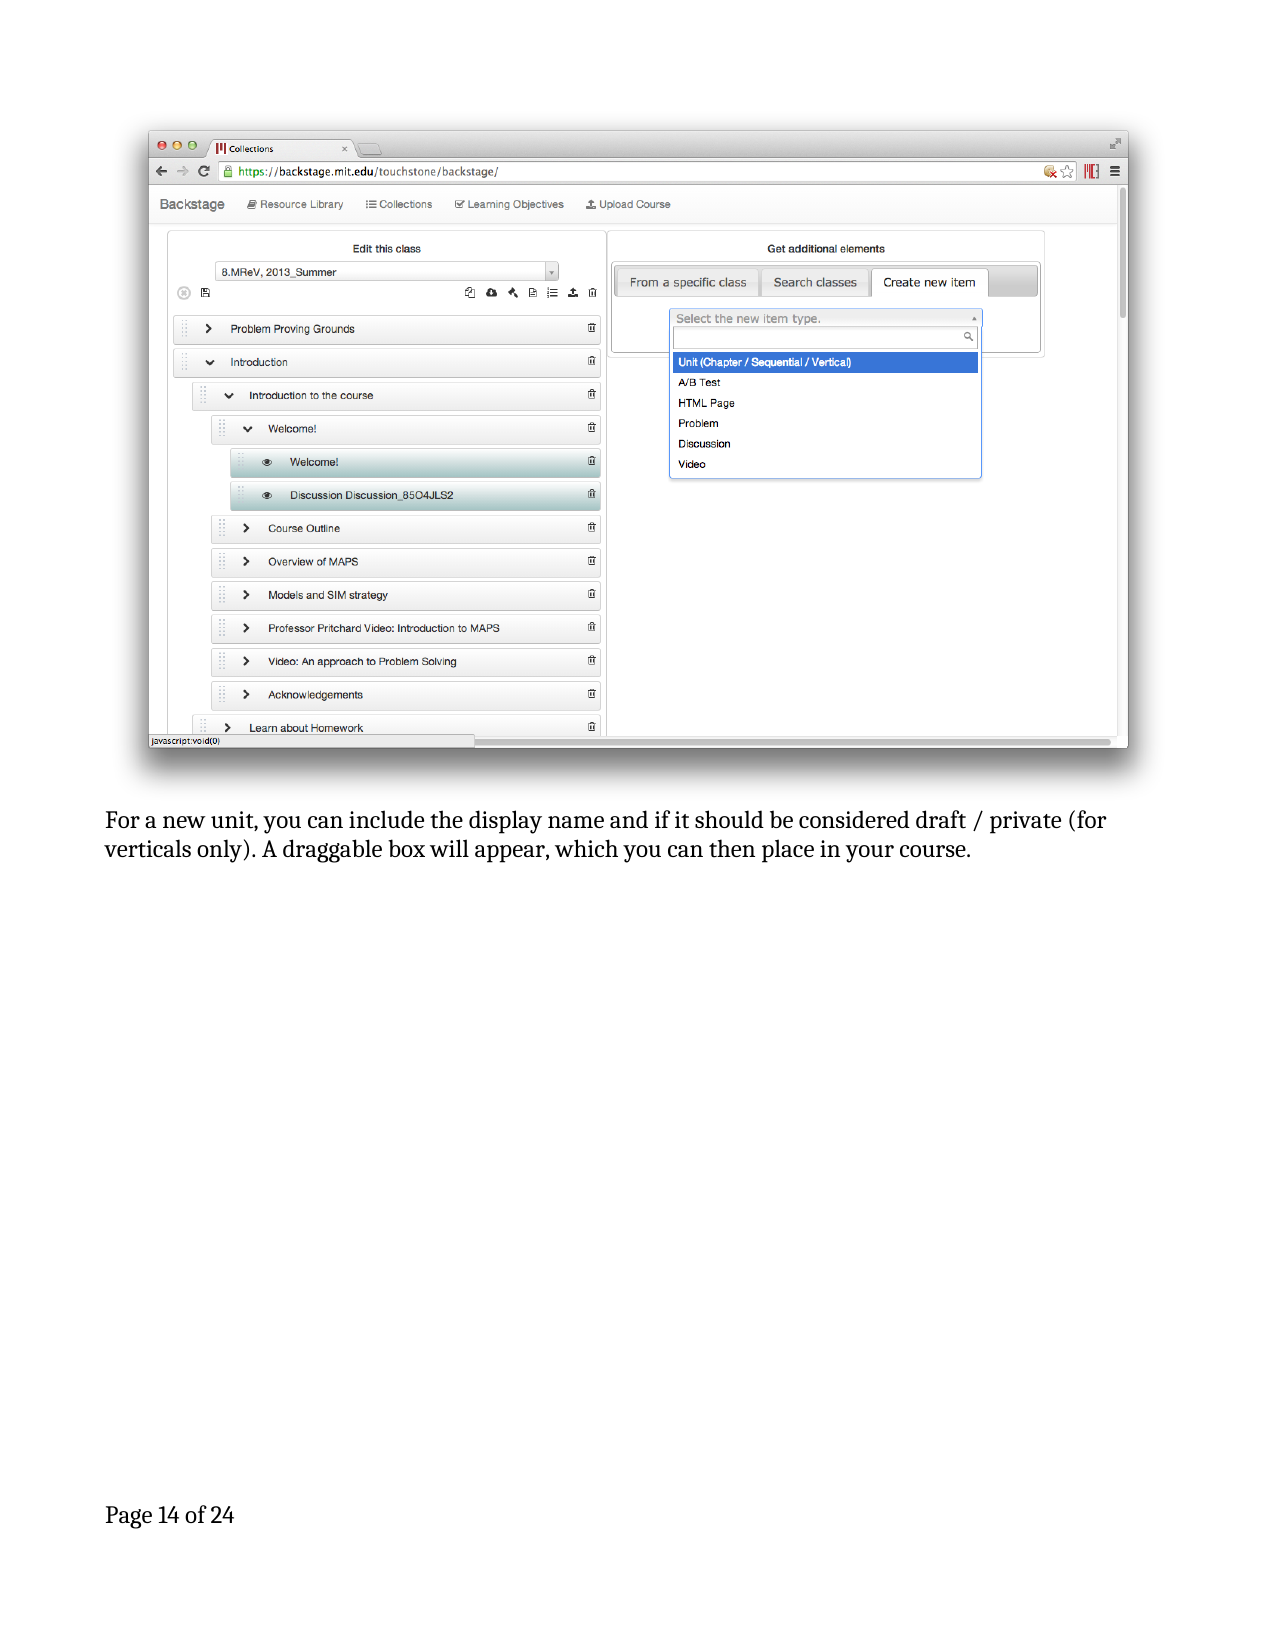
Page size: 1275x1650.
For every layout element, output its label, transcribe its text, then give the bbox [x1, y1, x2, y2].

picture [105, 105, 1170, 807]
text For a new unit, you can include the display name and if it should be considered draft / private (for verticals only). A draggable box will appear, which you can then place in your course. [105, 807, 1170, 864]
